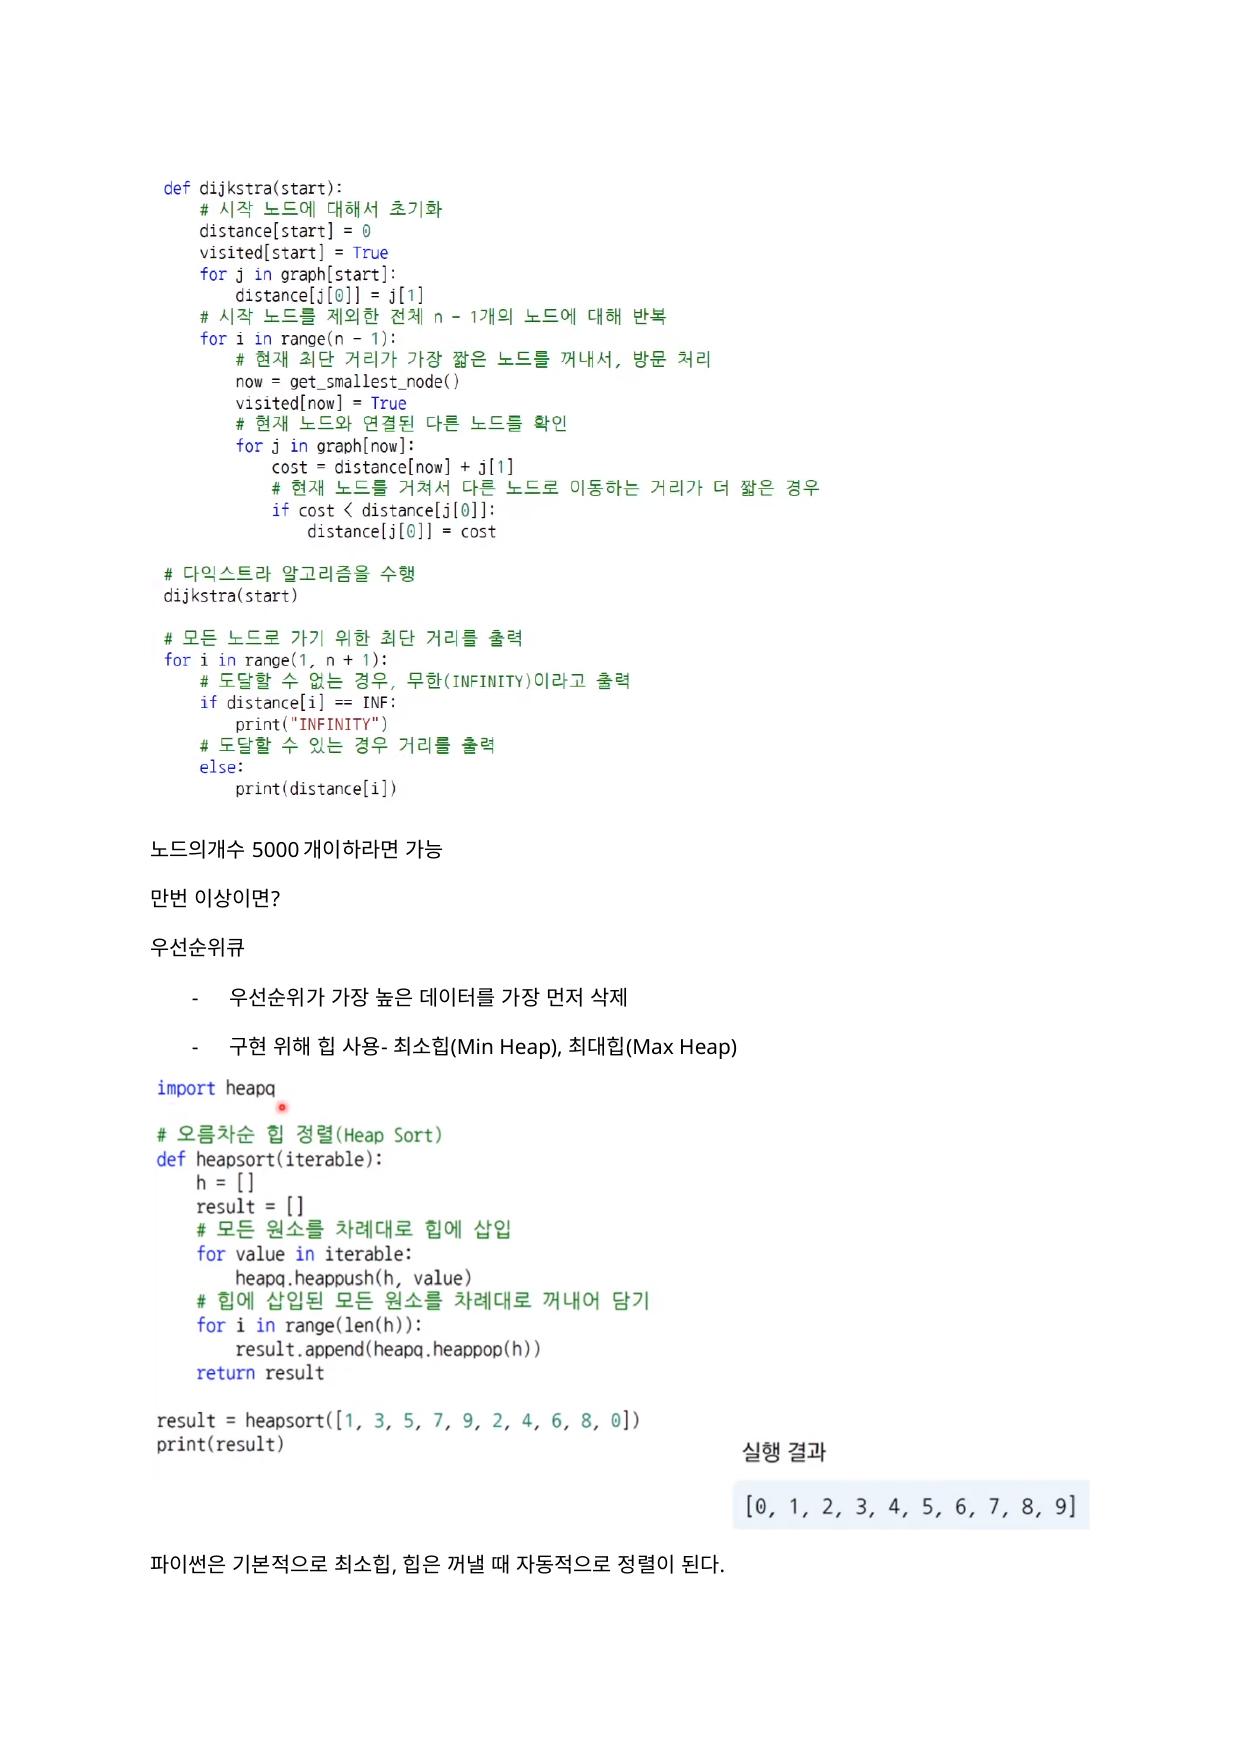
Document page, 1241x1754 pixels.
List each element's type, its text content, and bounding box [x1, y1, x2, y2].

picture [150, 1079, 1090, 1530]
text 만번 이상이면? [150, 882, 1090, 912]
text 우선순위큐 [150, 932, 1090, 962]
list 우선순위가 가장 높은 데이터를 가장 먼저 삭제 [192, 981, 1090, 1011]
text 노드의개수 5000개이하라면 가능 [150, 833, 1090, 863]
list 구현 위해 힙 사용- 최소힙(Min Heap), 최대힙(Max Heap) [192, 1030, 1090, 1061]
text 파이썬은 기본적으로 최소힙, 힙은 꺼낼 때 자동적으로 정렬이 된다. [150, 1548, 1090, 1579]
picture [150, 177, 828, 814]
